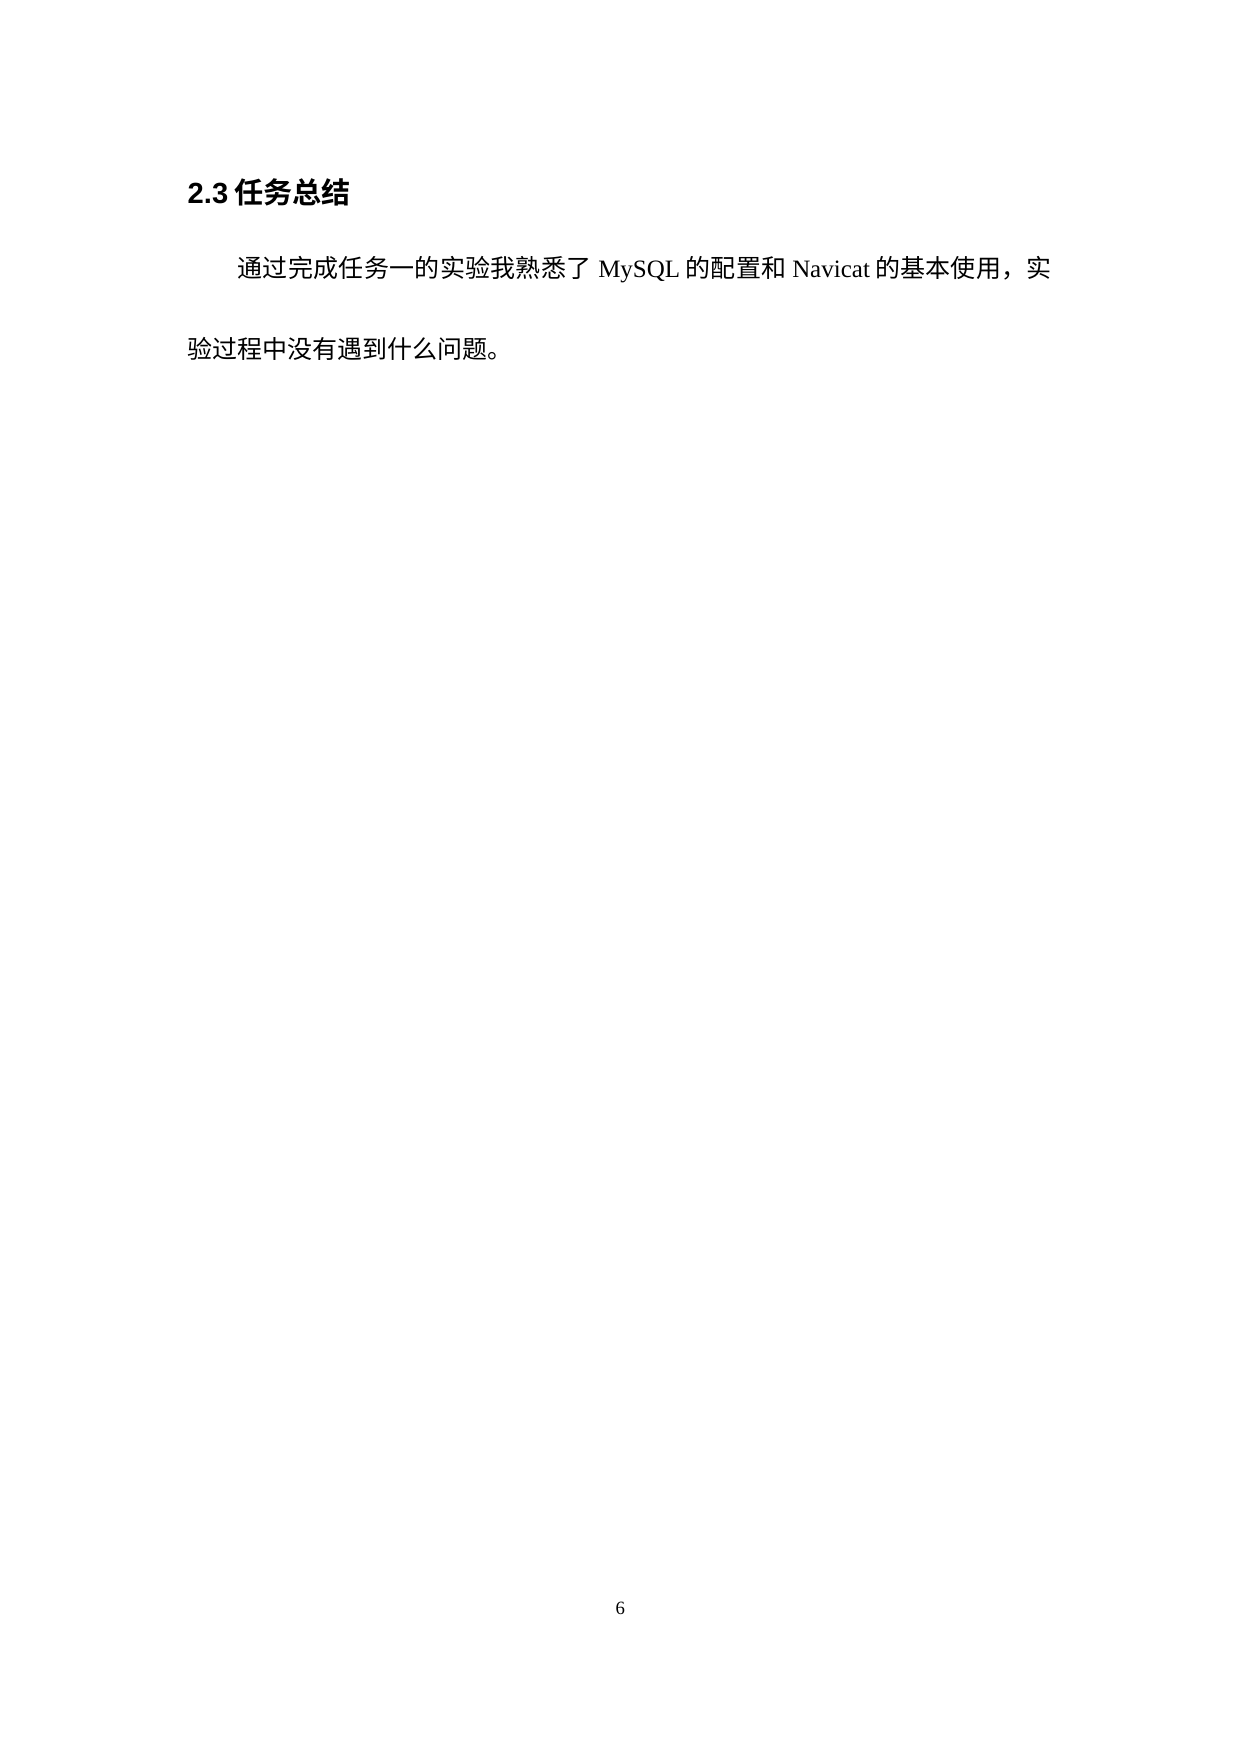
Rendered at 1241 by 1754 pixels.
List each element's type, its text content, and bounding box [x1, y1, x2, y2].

subtitle 2.3任务总结 [187, 158, 1053, 223]
text 通过完成任务一的实验我熟悉了MySQL的配置和Navicat的基本使用，实验过程中没有遇到什么问题。 [187, 234, 1053, 380]
